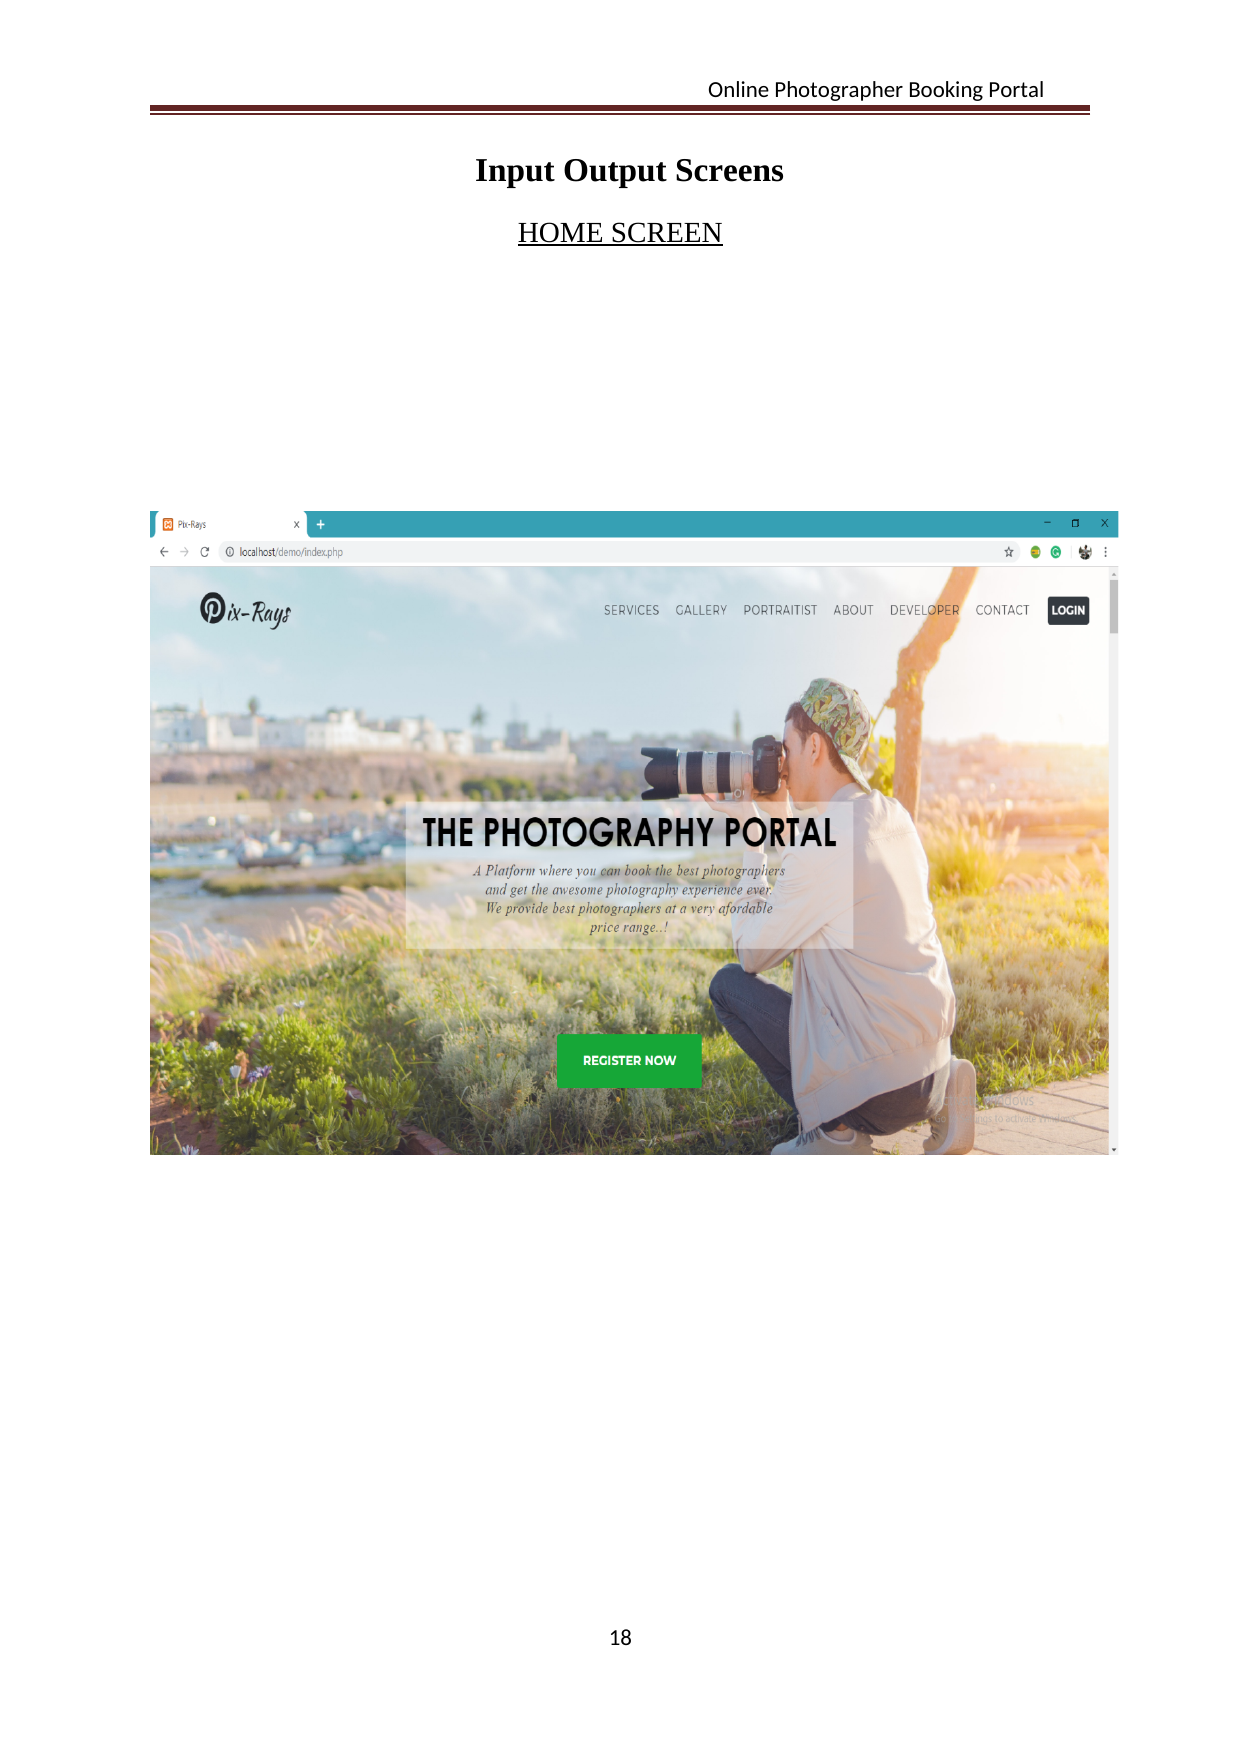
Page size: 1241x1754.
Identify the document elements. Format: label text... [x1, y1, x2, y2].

text HOME SCREEN [150, 215, 1090, 248]
text Input Output Screens [150, 150, 1090, 188]
picture [150, 511, 1119, 1155]
